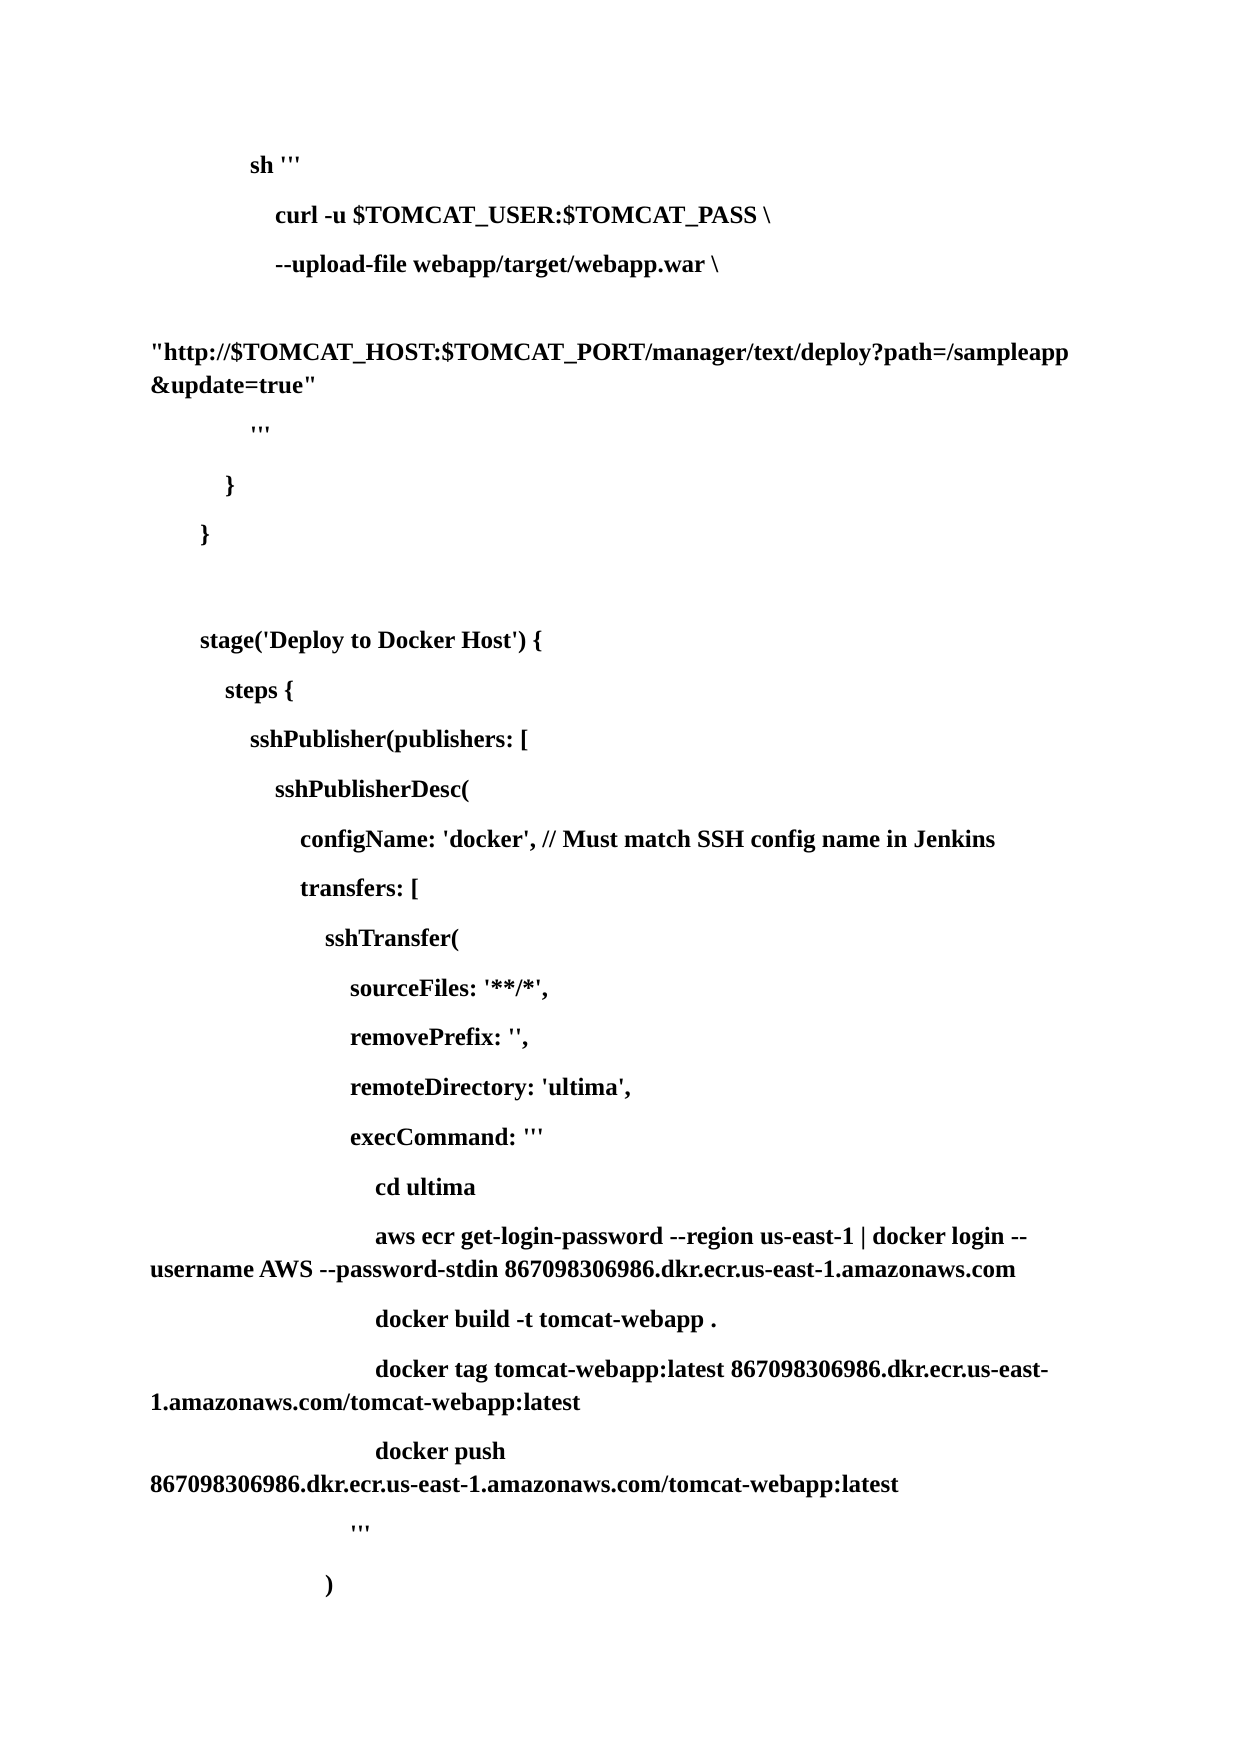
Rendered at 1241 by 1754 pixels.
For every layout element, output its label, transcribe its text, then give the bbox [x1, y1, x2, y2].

text cd ultima [150, 1172, 1090, 1200]
text stage('Deploy to Docker Host') { [150, 625, 1090, 654]
text sourceFiles: '**/*', [150, 973, 1090, 1002]
text removePrefix: '', [150, 1022, 1090, 1051]
text remoteDirectory: 'ultima', [150, 1072, 1090, 1101]
text sshPublisherDesc( [150, 774, 1090, 803]
text curl -u $TOMCAT_USER:$TOMCAT_PASS \ [150, 200, 1090, 228]
text ''' [150, 1519, 1090, 1548]
text ) [150, 1569, 1090, 1597]
text } [150, 470, 1090, 498]
text docker push 867098306986.dkr.ecr.us-east-1.amazonaws.com/tomcat-webapp:latest [150, 1436, 1090, 1498]
text configName: 'docker', // Must match SSH config name in Jenkins [150, 824, 1090, 852]
text sshPublisher(publishers: [ [150, 724, 1090, 753]
text steps { [150, 675, 1090, 703]
text sh ''' [150, 150, 1090, 179]
text sshTransfer( [150, 923, 1090, 952]
text aws ecr get-login-password --region us-east-1 | docker login --username AWS --password-stdin 867098306986.dkr.ecr.us-east-1.amazonaws.com [150, 1221, 1090, 1283]
text --upload-file webapp/target/webapp.war \ [150, 249, 1090, 278]
text transfers: [ [150, 873, 1090, 902]
text docker build -t tomcat-webapp . [150, 1304, 1090, 1333]
text docker tag tomcat-webapp:latest 867098306986.dkr.ecr.us-east-1.amazonaws.com/tomcat-webapp:latest [150, 1354, 1090, 1415]
text ''' [150, 420, 1090, 449]
text } [150, 519, 1090, 548]
text "http://$TOMCAT_HOST:$TOMCAT_PORT/manager/text/deploy?path=/sampleapp&update=true" [150, 299, 1090, 399]
text execCommand: ''' [150, 1122, 1090, 1151]
